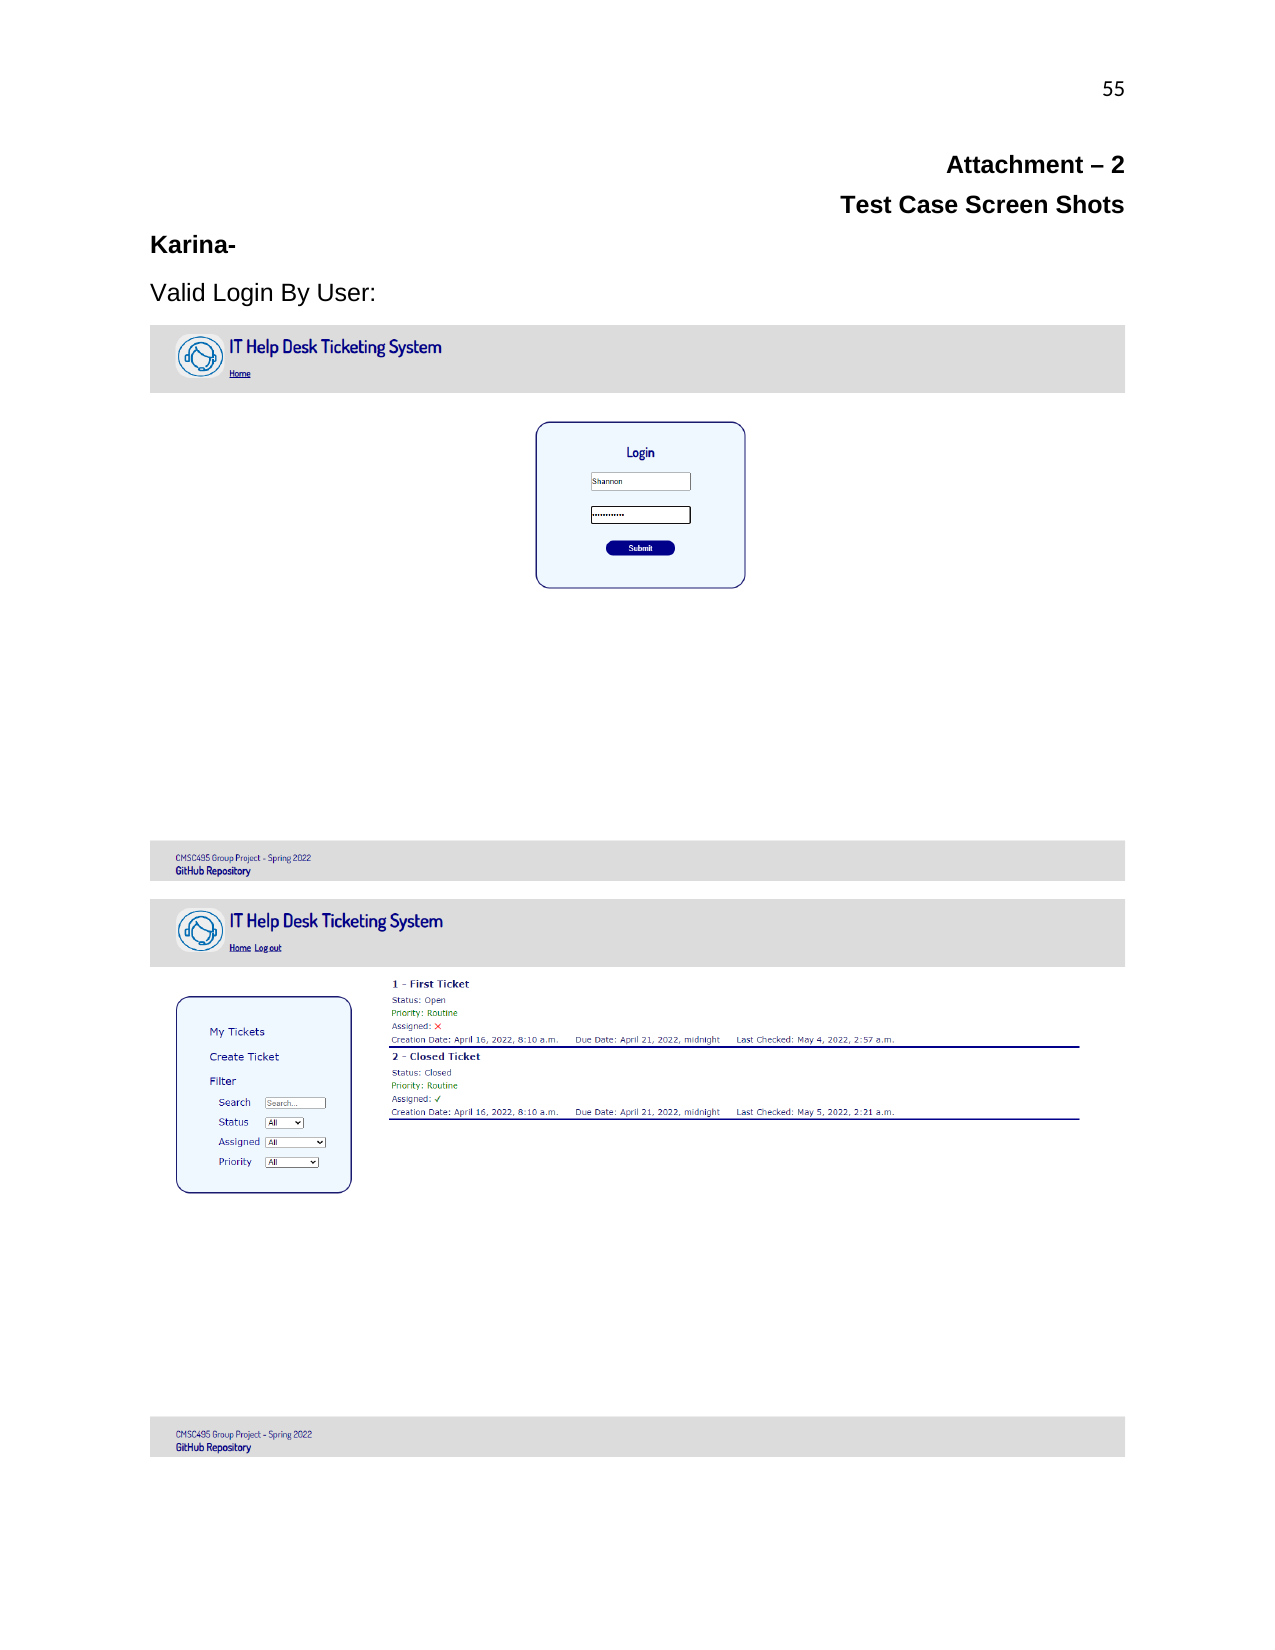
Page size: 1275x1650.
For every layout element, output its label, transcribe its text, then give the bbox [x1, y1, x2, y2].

text Valid Login By User: [150, 278, 1125, 307]
picture [150, 325, 1125, 881]
text Karina- [150, 230, 1125, 259]
text Test Case Screen Shots [150, 190, 1125, 219]
picture [150, 899, 1125, 1457]
text Attachment – 2 [150, 150, 1125, 179]
